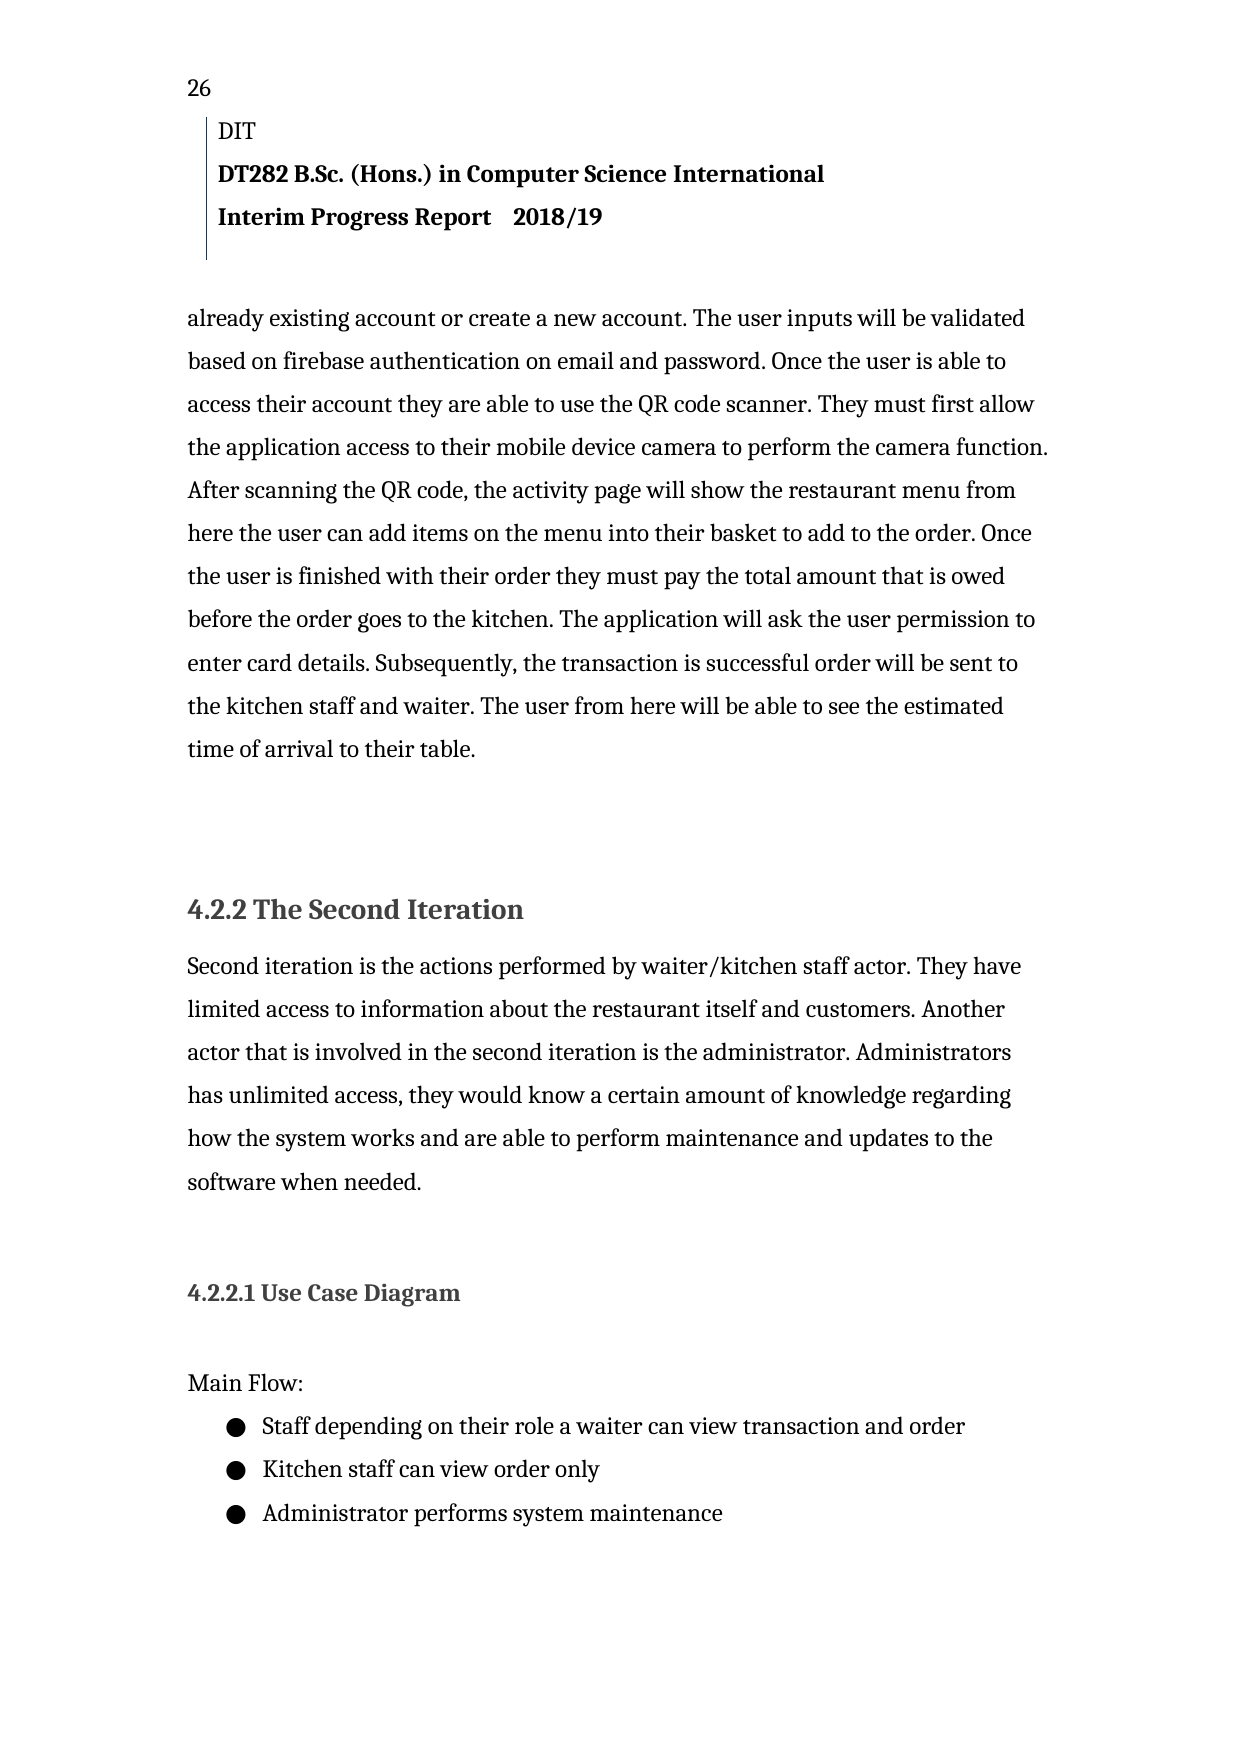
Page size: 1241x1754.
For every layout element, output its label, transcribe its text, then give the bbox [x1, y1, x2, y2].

text Second iteration is the actions performed by waiter/kitchen staff actor. They have limited access to information about the restaurant itself and customers. Another actor that is involved in the second iteration is the administrator. Administrators has unlimited access, they would know a certain amount of knowledge regarding how the system works and are able to perform maintenance and updates to the software when needed. [187, 952, 1053, 1196]
subtitle 4.2.2.1 Use Case Diagram [187, 1279, 1053, 1307]
list Staff depending on their role a waiter can view transaction and order [225, 1412, 1053, 1441]
subtitle 4.2.2 The Second Iteration [187, 893, 1053, 927]
text Main Flow: [187, 1369, 1053, 1398]
list Kitchen staff can view order only [225, 1455, 1053, 1484]
list Administrator performs system maintenance [225, 1498, 1053, 1527]
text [187, 303, 1053, 763]
